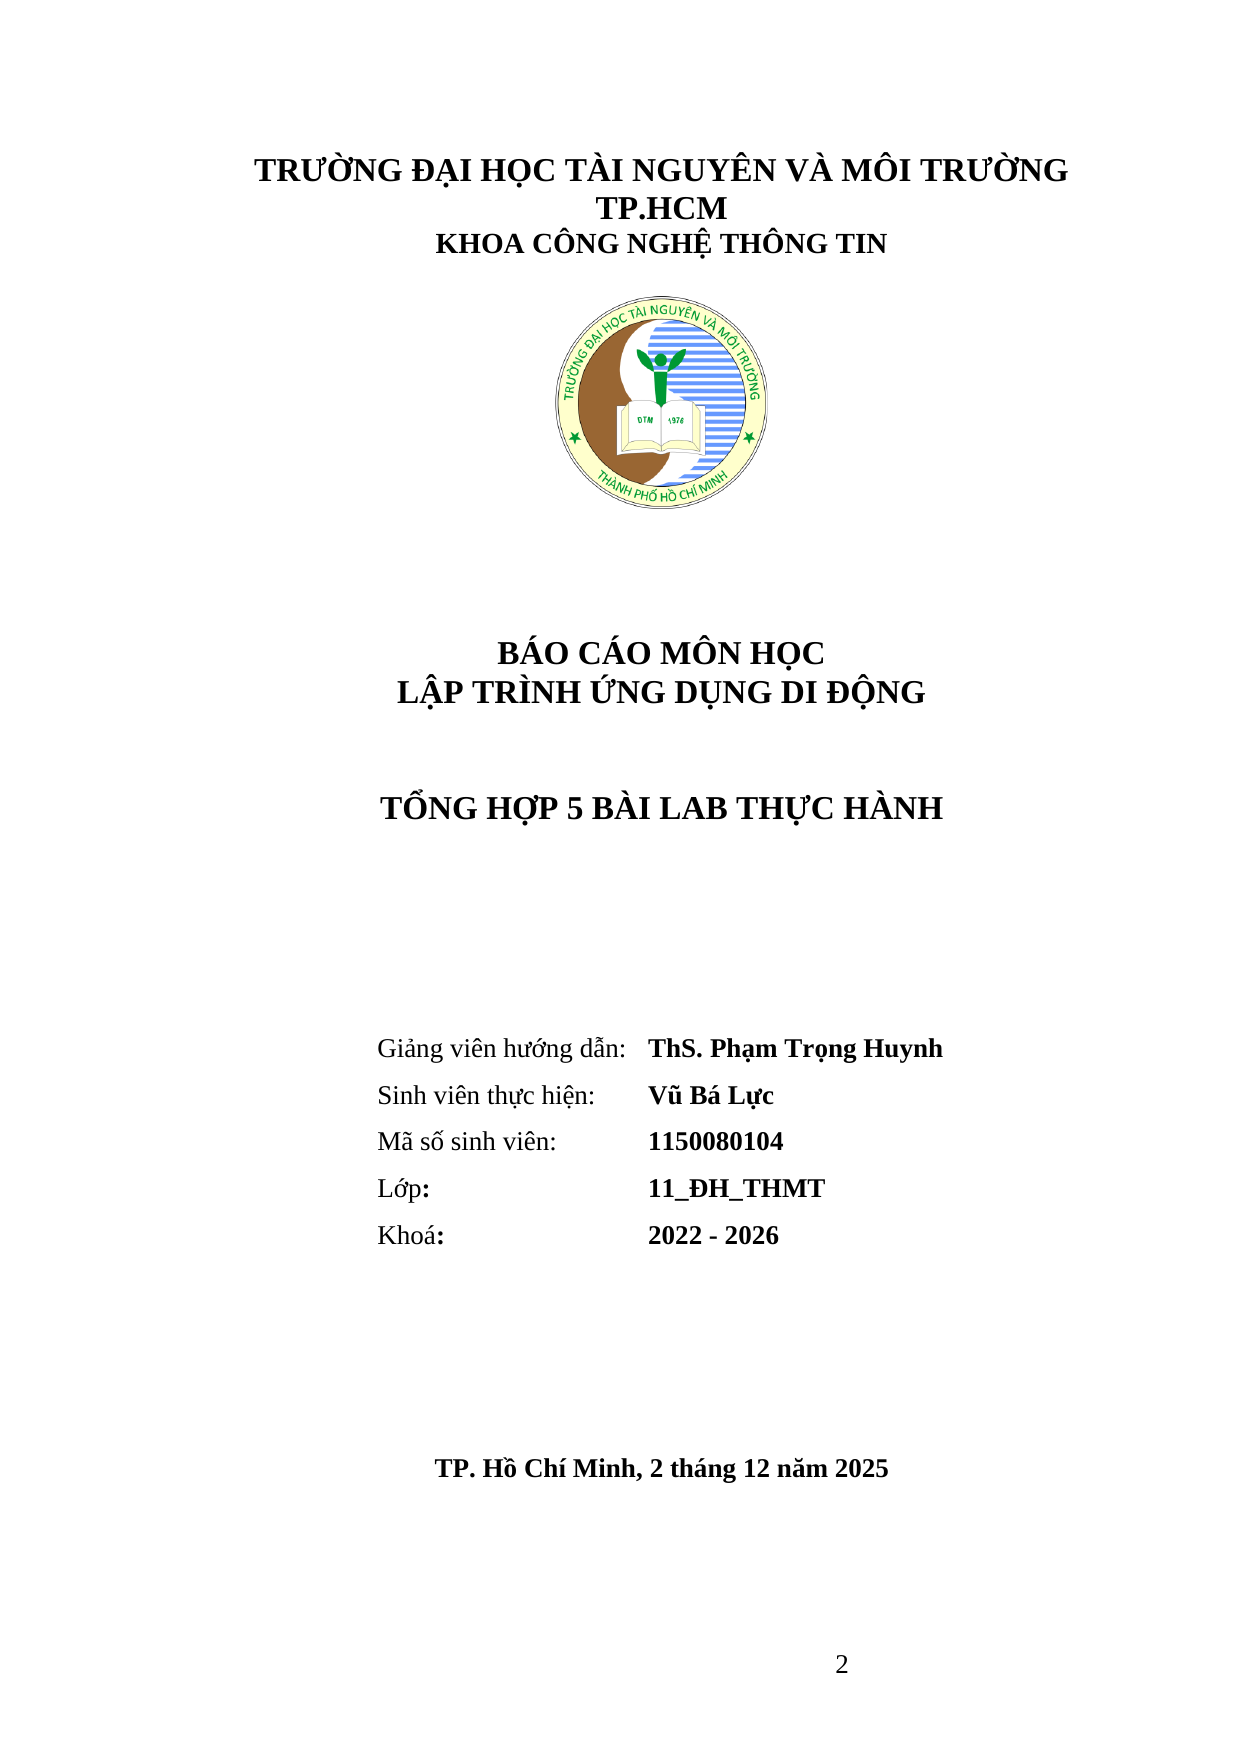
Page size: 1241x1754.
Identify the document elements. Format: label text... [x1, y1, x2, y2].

text Lớp: 11_ĐH_THMT [377, 1172, 1135, 1203]
text TP. Hồ Chí Minh, 2 tháng 12 năm 2025 [187, 1452, 1135, 1483]
text Khoá: 2022 - 2026 [377, 1219, 1135, 1250]
text Mã số sinh viên: 1150080104 [377, 1126, 1135, 1157]
picture [555, 296, 768, 509]
text TỔNG HỢP 5 BÀI LAB THỰC HÀNH [187, 788, 1135, 826]
text Giảng viên hướng dẫn: ThS. Phạm Trọng Huynh [377, 1032, 1135, 1063]
text BÁO CÁO MÔN HỌC [187, 633, 1135, 672]
text LẬP TRÌNH ỨNG DỤNG DI ĐỘNG [187, 672, 1135, 710]
text KHOA CÔNG NGHỆ THÔNG TIN [187, 227, 1135, 260]
text Sinh viên thực hiện: Vũ Bá Lực [377, 1079, 1135, 1110]
text TRƯỜNG ĐẠI HỌC TÀI NGUYÊN VÀ MÔI TRƯỜNG TP.HCM [187, 150, 1135, 227]
